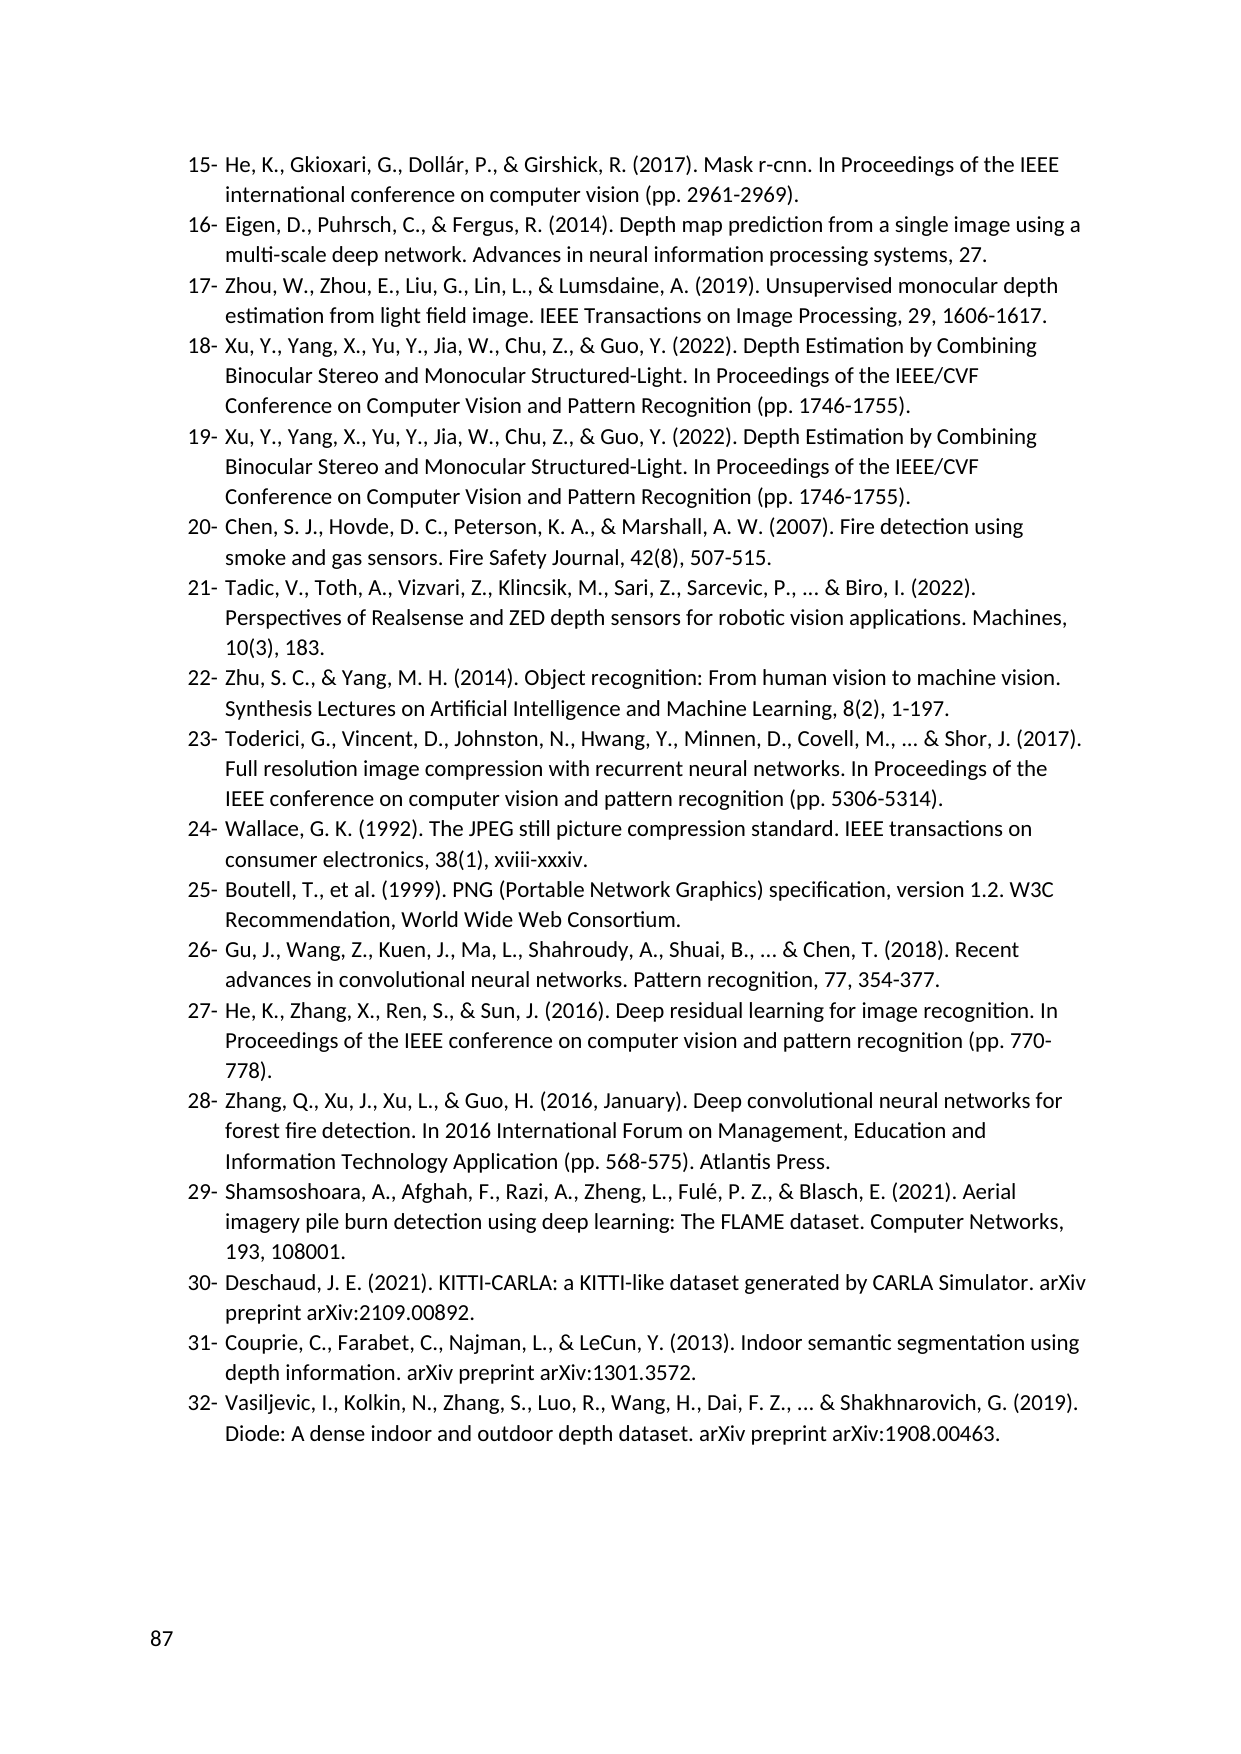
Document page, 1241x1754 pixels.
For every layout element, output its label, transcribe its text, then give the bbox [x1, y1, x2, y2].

list Chen, S. J., Hovde, D. C., Peterson, K. A., & Marshall, A. W. (2007). Fire detection using smoke and gas sensors. Fire Safety Journal, 42(8), 507-515. [187, 512, 1090, 571]
list Eigen, D., Puhrsch, C., & Fergus, R. (2014). Depth map prediction from a single image using a multi-scale deep network. Advances in neural information processing systems, 27. [187, 210, 1090, 269]
list Shamsoshoara, A., Afghah, F., Razi, A., Zheng, L., Fulé, P. Z., & Blasch, E. (2021). Aerial imagery pile burn detection using deep learning: The FLAME dataset. Computer Networks, 193, 108001. [187, 1177, 1090, 1266]
list Wallace, G. K. (1992). The JPEG still picture compression standard. IEEE transactions on consumer electronics, 38(1), xviii-xxxiv. [187, 814, 1090, 873]
list Vasiljevic, I., Kolkin, N., Zhang, S., Luo, R., Wang, H., Dai, F. Z., ... & Shakhnarovich, G. (2019). Diode: A dense indoor and outdoor depth dataset. arXiv preprint arXiv:1908.00463. [187, 1388, 1090, 1447]
list Tadic, V., Toth, A., Vizvari, Z., Klincsik, M., Sari, Z., Sarcevic, P., ... & Biro, I. (2022). Perspectives of Realsense and ZED depth sensors for robotic vision applications. Machines, 10(3), 183. [187, 573, 1090, 661]
list Xu, Y., Yang, X., Yu, Y., Jia, W., Chu, Z., & Guo, Y. (2022). Depth Estimation by Combining Binocular Stereo and Monocular Structured-Light. In Proceedings of the IEEE/CVF Conference on Computer Vision and Pattern Recognition (pp. 1746-1755). [187, 331, 1090, 420]
list Zhu, S. C., & Yang, M. H. (2014). Object recognition: From human vision to machine vision. Synthesis Lectures on Artificial Intelligence and Machine Learning, 8(2), 1-197. [187, 663, 1090, 722]
list Couprie, C., Farabet, C., Najman, L., & LeCun, Y. (2013). Indoor semantic segmentation using depth information. arXiv preprint arXiv:1301.3572. [187, 1328, 1090, 1386]
list Boutell, T., et al. (1999). PNG (Portable Network Graphics) specification, version 1.2. W3C Recommendation, World Wide Web Consortium. [187, 875, 1090, 933]
list Zhang, Q., Xu, J., Xu, L., & Guo, H. (2016, January). Deep convolutional neural networks for forest fire detection. In 2016 International Forum on Management, Education and Information Technology Application (pp. 568-575). Atlantis Press. [187, 1086, 1090, 1175]
list Toderici, G., Vincent, D., Johnston, N., Hwang, Y., Minnen, D., Covell, M., ... & Shor, J. (2017). Full resolution image compression with recurrent neural networks. In Proceedings of the IEEE conference on computer vision and pattern recognition (pp. 5306-5314). [187, 724, 1090, 812]
list He, K., Zhang, X., Ren, S., & Sun, J. (2016). Deep residual learning for image recognition. In Proceedings of the IEEE conference on computer vision and pattern recognition (pp. 770-778). [187, 996, 1090, 1084]
list Deschaud, J. E. (2021). KITTI-CARLA: a KITTI-like dataset generated by CARLA Simulator. arXiv preprint arXiv:2109.00892. [187, 1268, 1090, 1326]
list Xu, Y., Yang, X., Yu, Y., Jia, W., Chu, Z., & Guo, Y. (2022). Depth Estimation by Combining Binocular Stereo and Monocular Structured-Light. In Proceedings of the IEEE/CVF Conference on Computer Vision and Pattern Recognition (pp. 1746-1755). [187, 422, 1090, 510]
list He, K., Gkioxari, G., Dollár, P., & Girshick, R. (2017). Mask r-cnn. In Proceedings of the IEEE international conference on computer vision (pp. 2961-2969). [187, 150, 1090, 208]
list Zhou, W., Zhou, E., Liu, G., Lin, L., & Lumsdaine, A. (2019). Unsupervised monocular depth estimation from light field image. IEEE Transactions on Image Processing, 29, 1606-1617. [187, 271, 1090, 329]
list Gu, J., Wang, Z., Kuen, J., Ma, L., Shahroudy, A., Shuai, B., ... & Chen, T. (2018). Recent advances in convolutional neural networks. Pattern recognition, 77, 354-377. [187, 935, 1090, 994]
